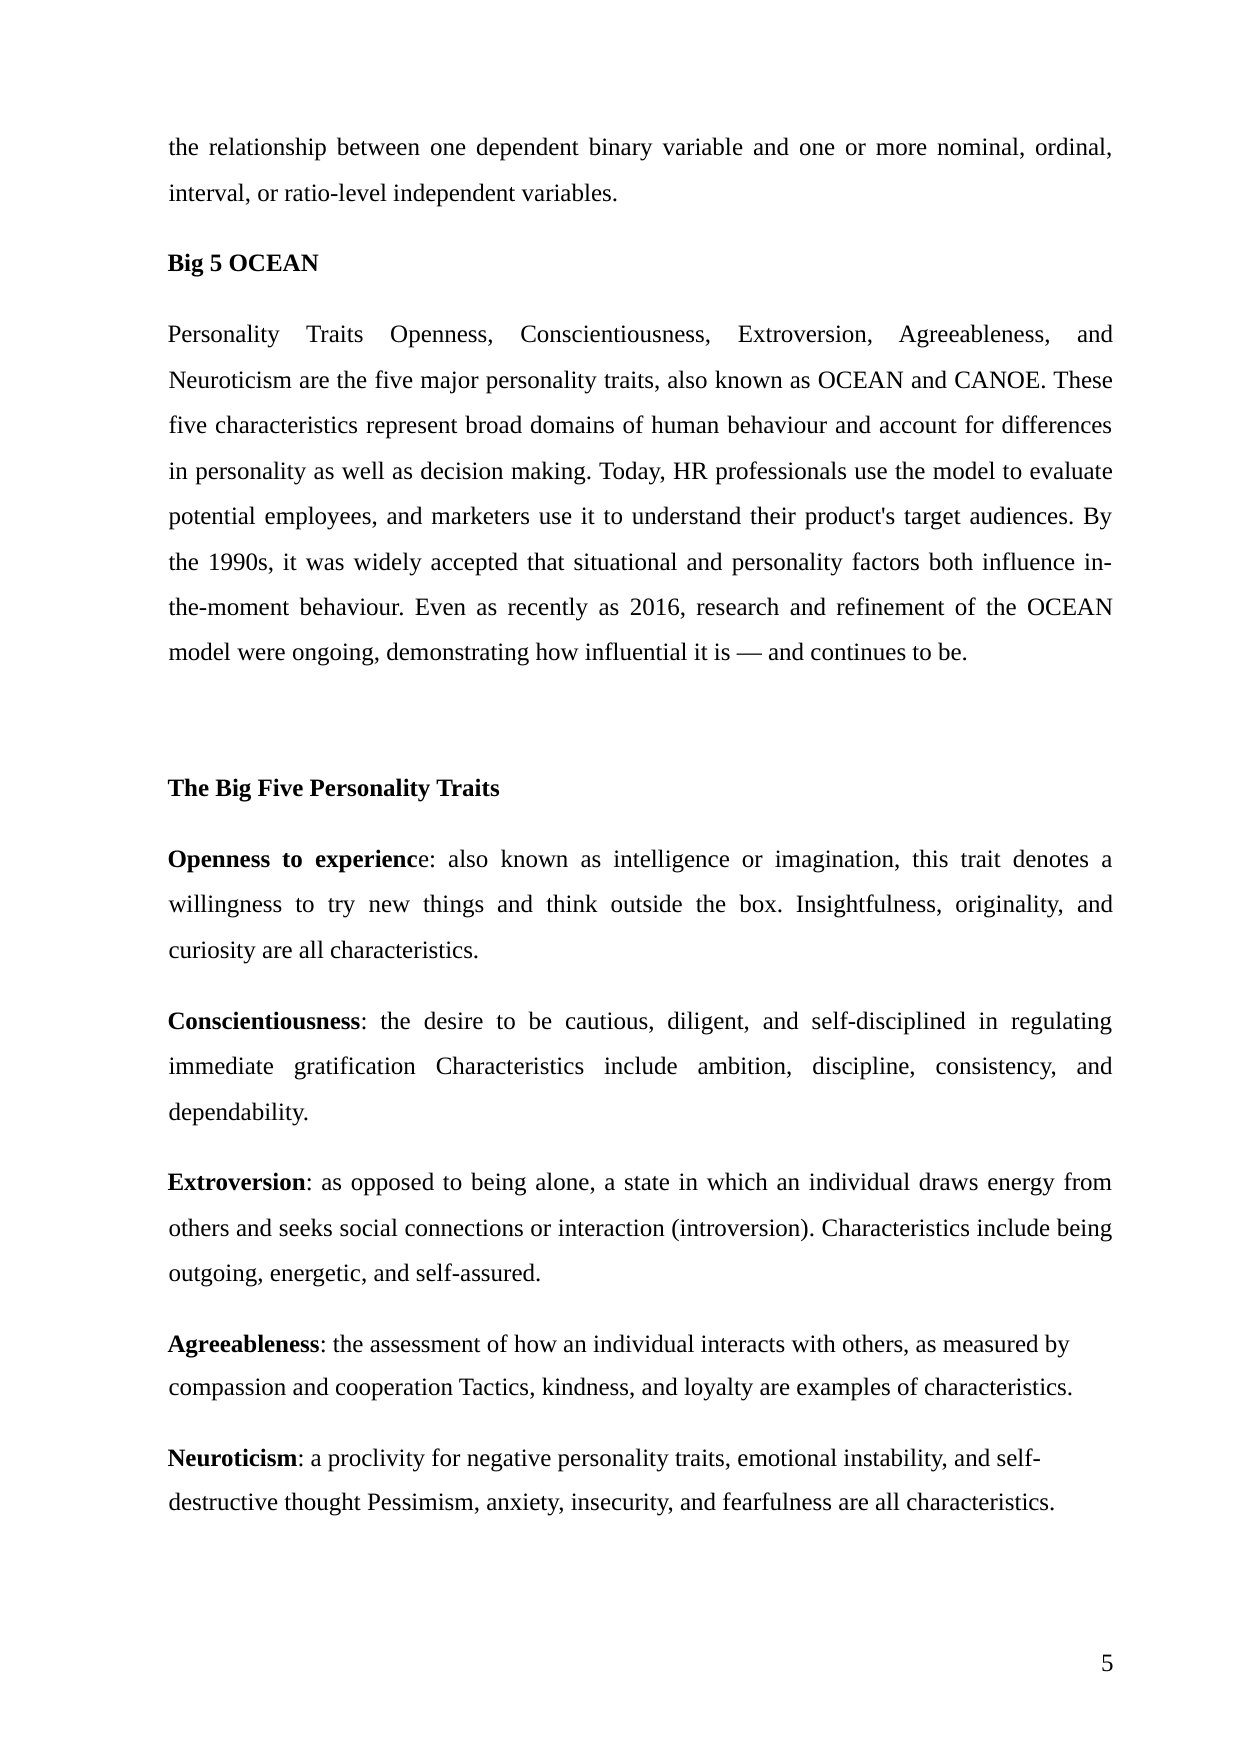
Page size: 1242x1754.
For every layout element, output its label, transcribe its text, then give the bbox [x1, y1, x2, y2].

subtitle The Big Five Personality Traits [167, 773, 788, 802]
text Agreeableness: the assessment of how an individual interacts with others, as measured by compassion and cooperation Tactics, kindness, and loyalty are examples of characteristics. [167, 1329, 1112, 1401]
text Personality Traits Openness, Conscientiousness, Extroversion, Agreeableness, and Neuroticism are the five major personality traits, also known as OCEAN and CANOE. These five characteristics represent broad domains of human behaviour and account for differences in personality as well as decision making. Today, HR professionals use the model to evaluate potential employees, and marketers use it to understand their product's target audiences. By the 1990s, it was widely accepted that situational and personality factors both influence in-the-moment behaviour. Even as recently as 2016, research and refinement of the OCEAN model were ongoing, demonstrating how influential it is — and continues to be. [167, 319, 1114, 666]
text Openness to experience: also known as intelligence or imagination, this trait denotes a willingness to try new things and think outside the box. Insightfulness, originality, and curiosity are all characteristics. [167, 844, 1114, 964]
subtitle Big 5 OCEAN [167, 248, 788, 277]
text Conscientiousness: the desire to be cautious, diligent, and self-disciplined in regulating immediate gratification Characteristics include ambition, discipline, consistency, and dependability. [167, 1006, 1114, 1125]
text Extroversion: as opposed to being alone, a state in which an individual draws energy from others and seeks social connections or interaction (introversion). Characteristics include being outgoing, energetic, and self-assured. [167, 1167, 1114, 1287]
text Neuroticism: a proclivity for negative personality traits, emotional instability, and self-destructive thought Pessimism, anxiety, insecurity, and fearfulness are all characteristics. [167, 1443, 1112, 1515]
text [167, 132, 1114, 207]
